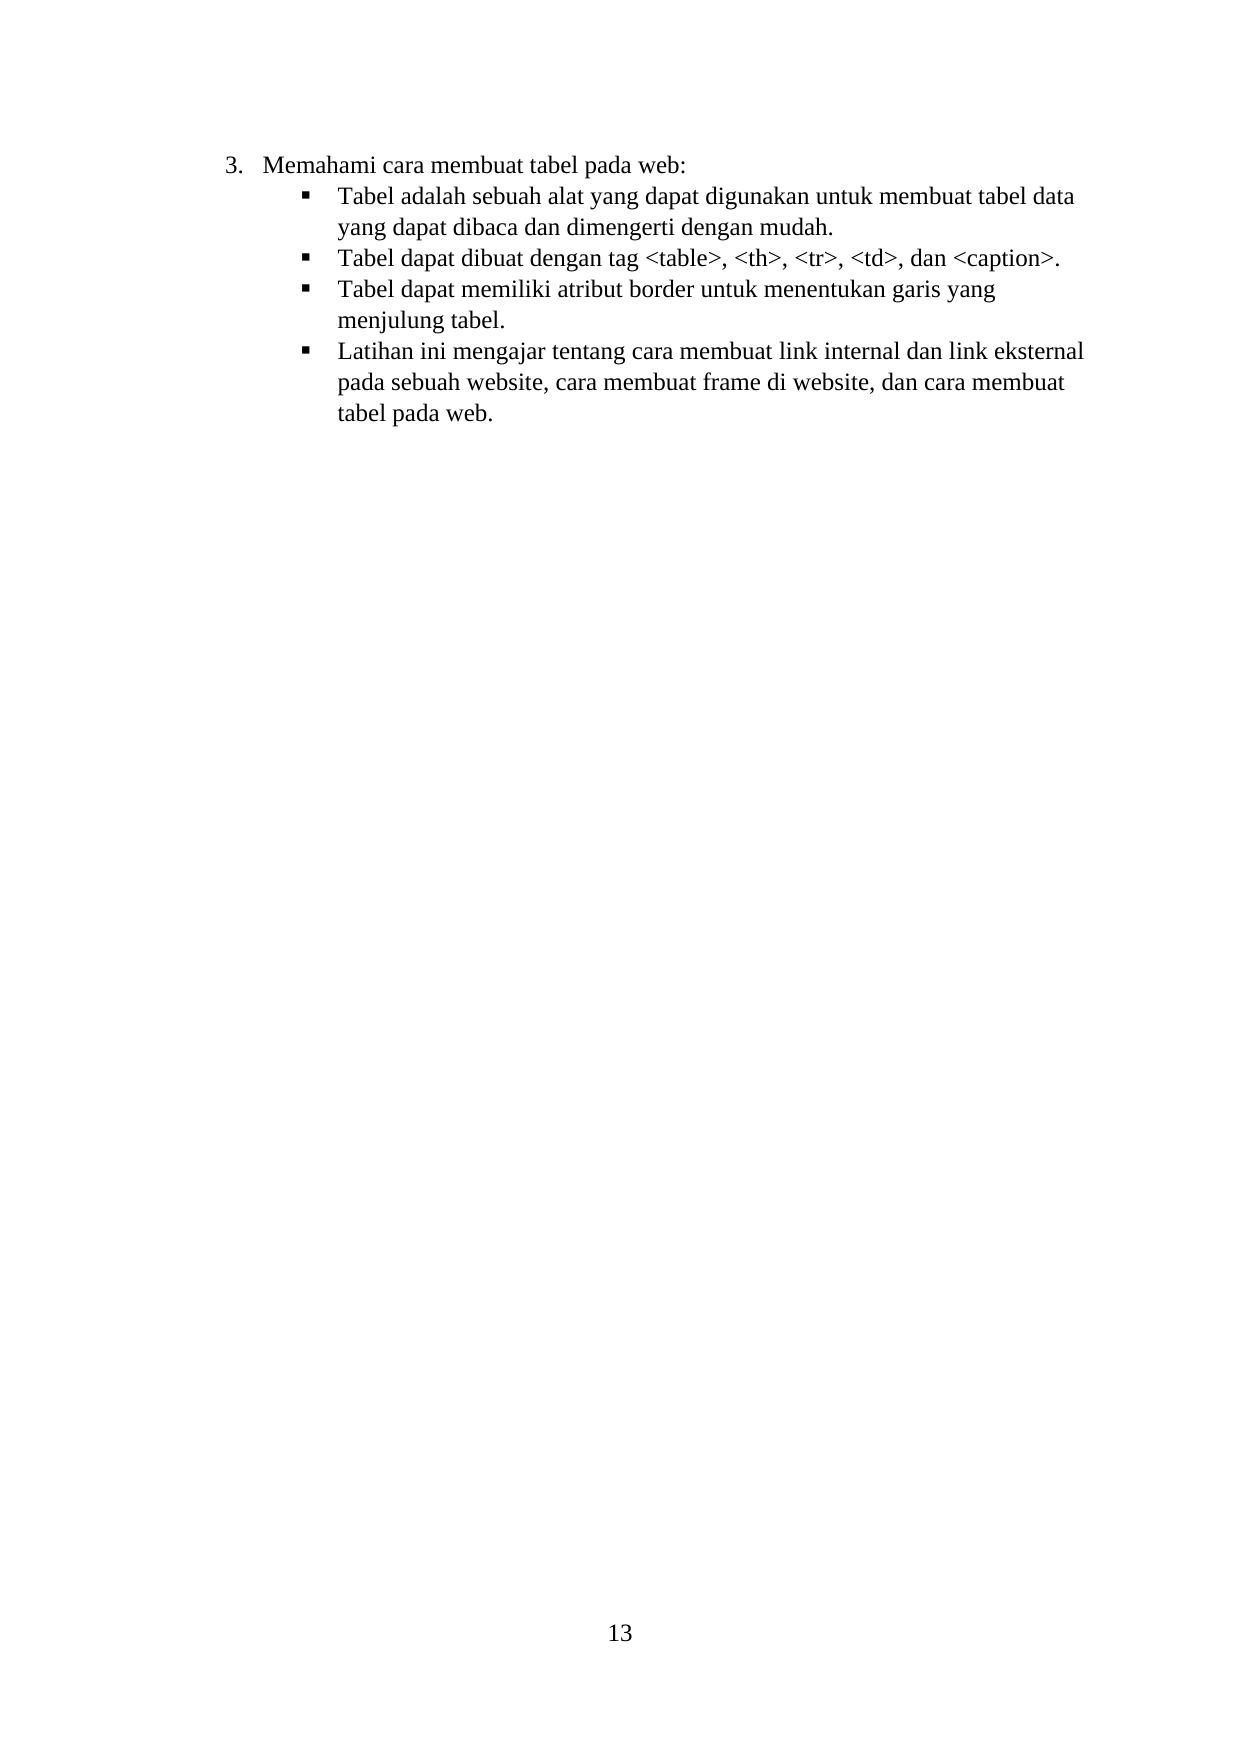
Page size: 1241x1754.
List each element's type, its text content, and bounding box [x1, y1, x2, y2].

list Tabel dapat memiliki atribut border untuk menentukan garis yang menjulung tabel. [300, 274, 1090, 334]
list Tabel dapat dibuat dengan tag <table>, <th>, <tr>, <td>, dan <caption>. [300, 243, 1090, 272]
list Tabel adalah sebuah alat yang dapat digunakan untuk membuat tabel data yang dapat dibaca dan dimengerti dengan mudah. [300, 181, 1090, 241]
list Memahami cara membuat tabel pada web: [225, 150, 1090, 179]
list Latihan ini mengajar tentang cara membuat link internal dan link eksternal pada sebuah website, cara membuat frame di website, dan cara membuat tabel pada web. [300, 336, 1090, 427]
